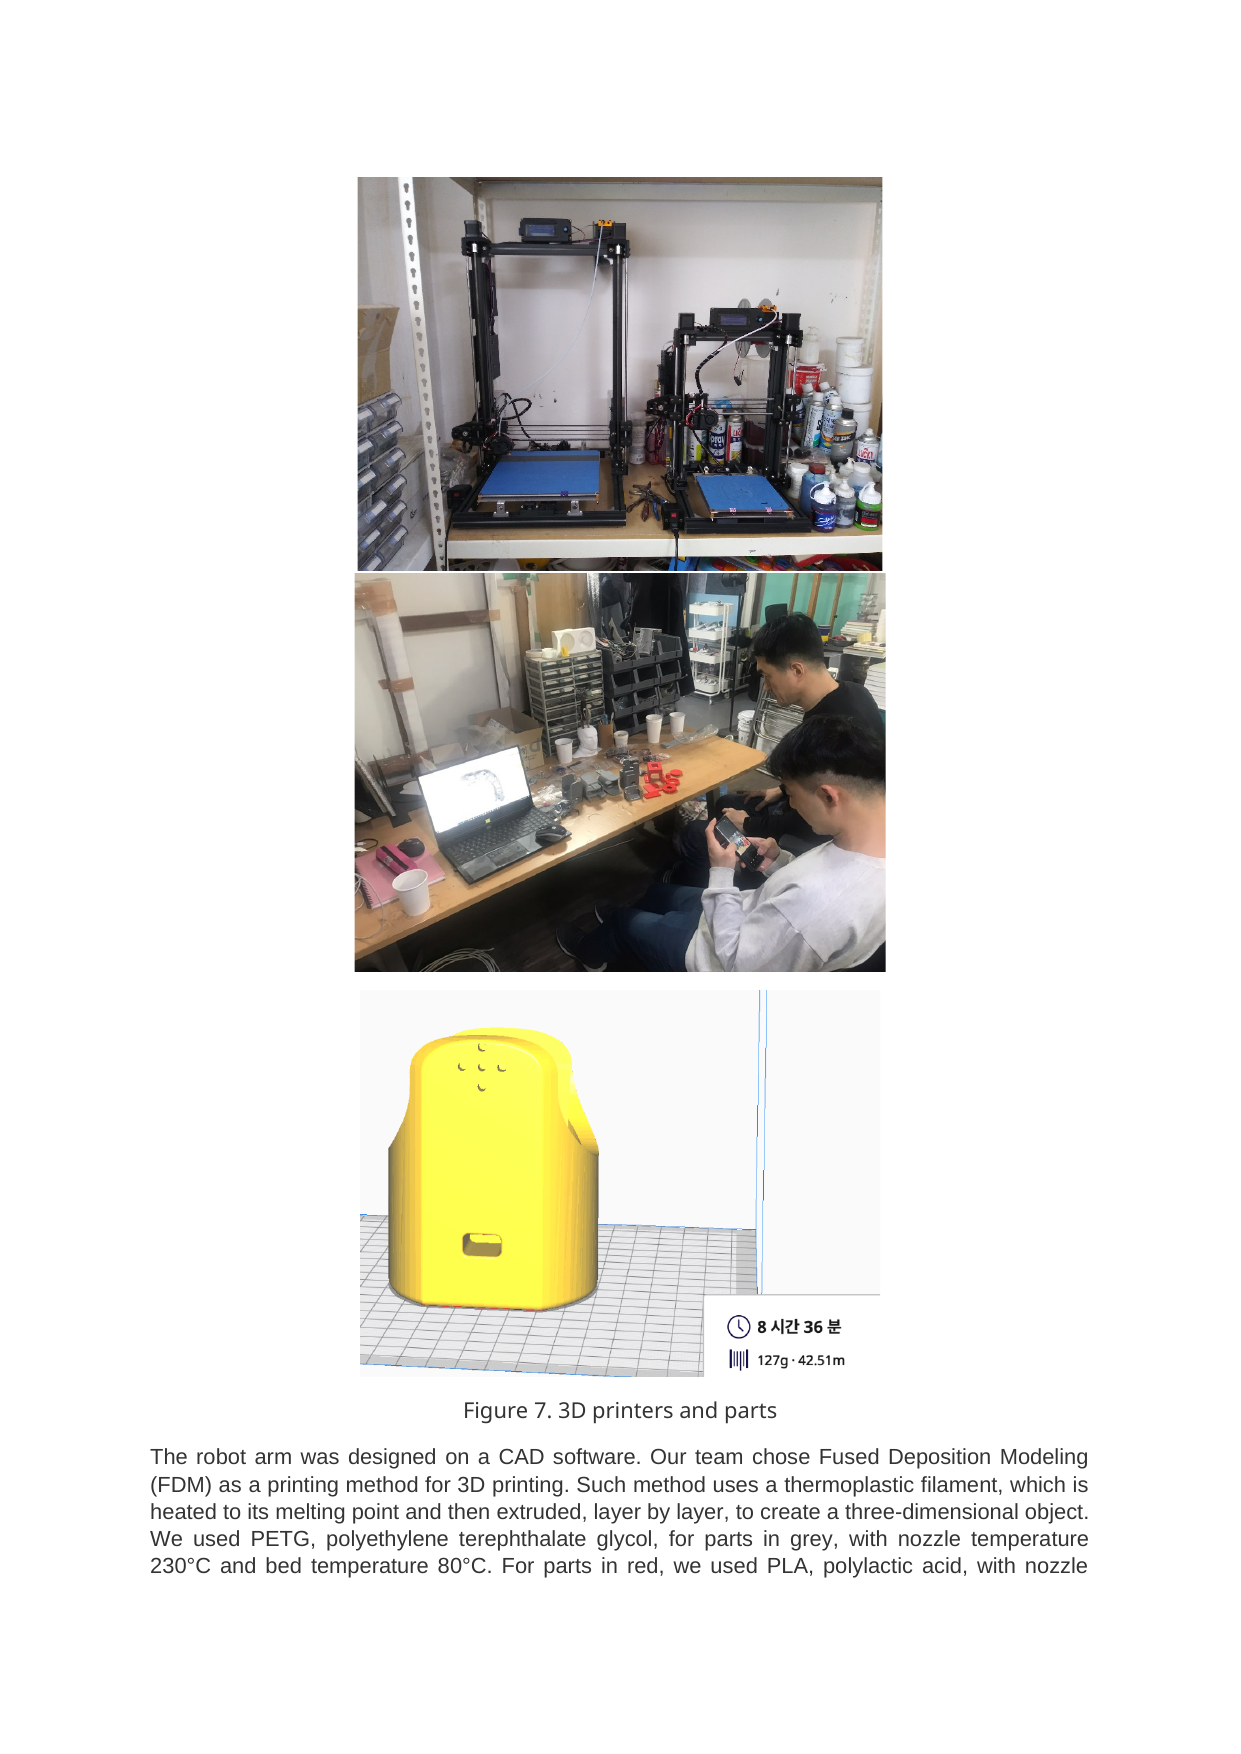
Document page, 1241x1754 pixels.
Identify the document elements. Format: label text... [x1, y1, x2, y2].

picture [360, 990, 881, 1377]
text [150, 1444, 1090, 1578]
picture [357, 177, 883, 571]
text Figure 7. 3D printers and parts [150, 1396, 1090, 1425]
picture [354, 573, 886, 972]
